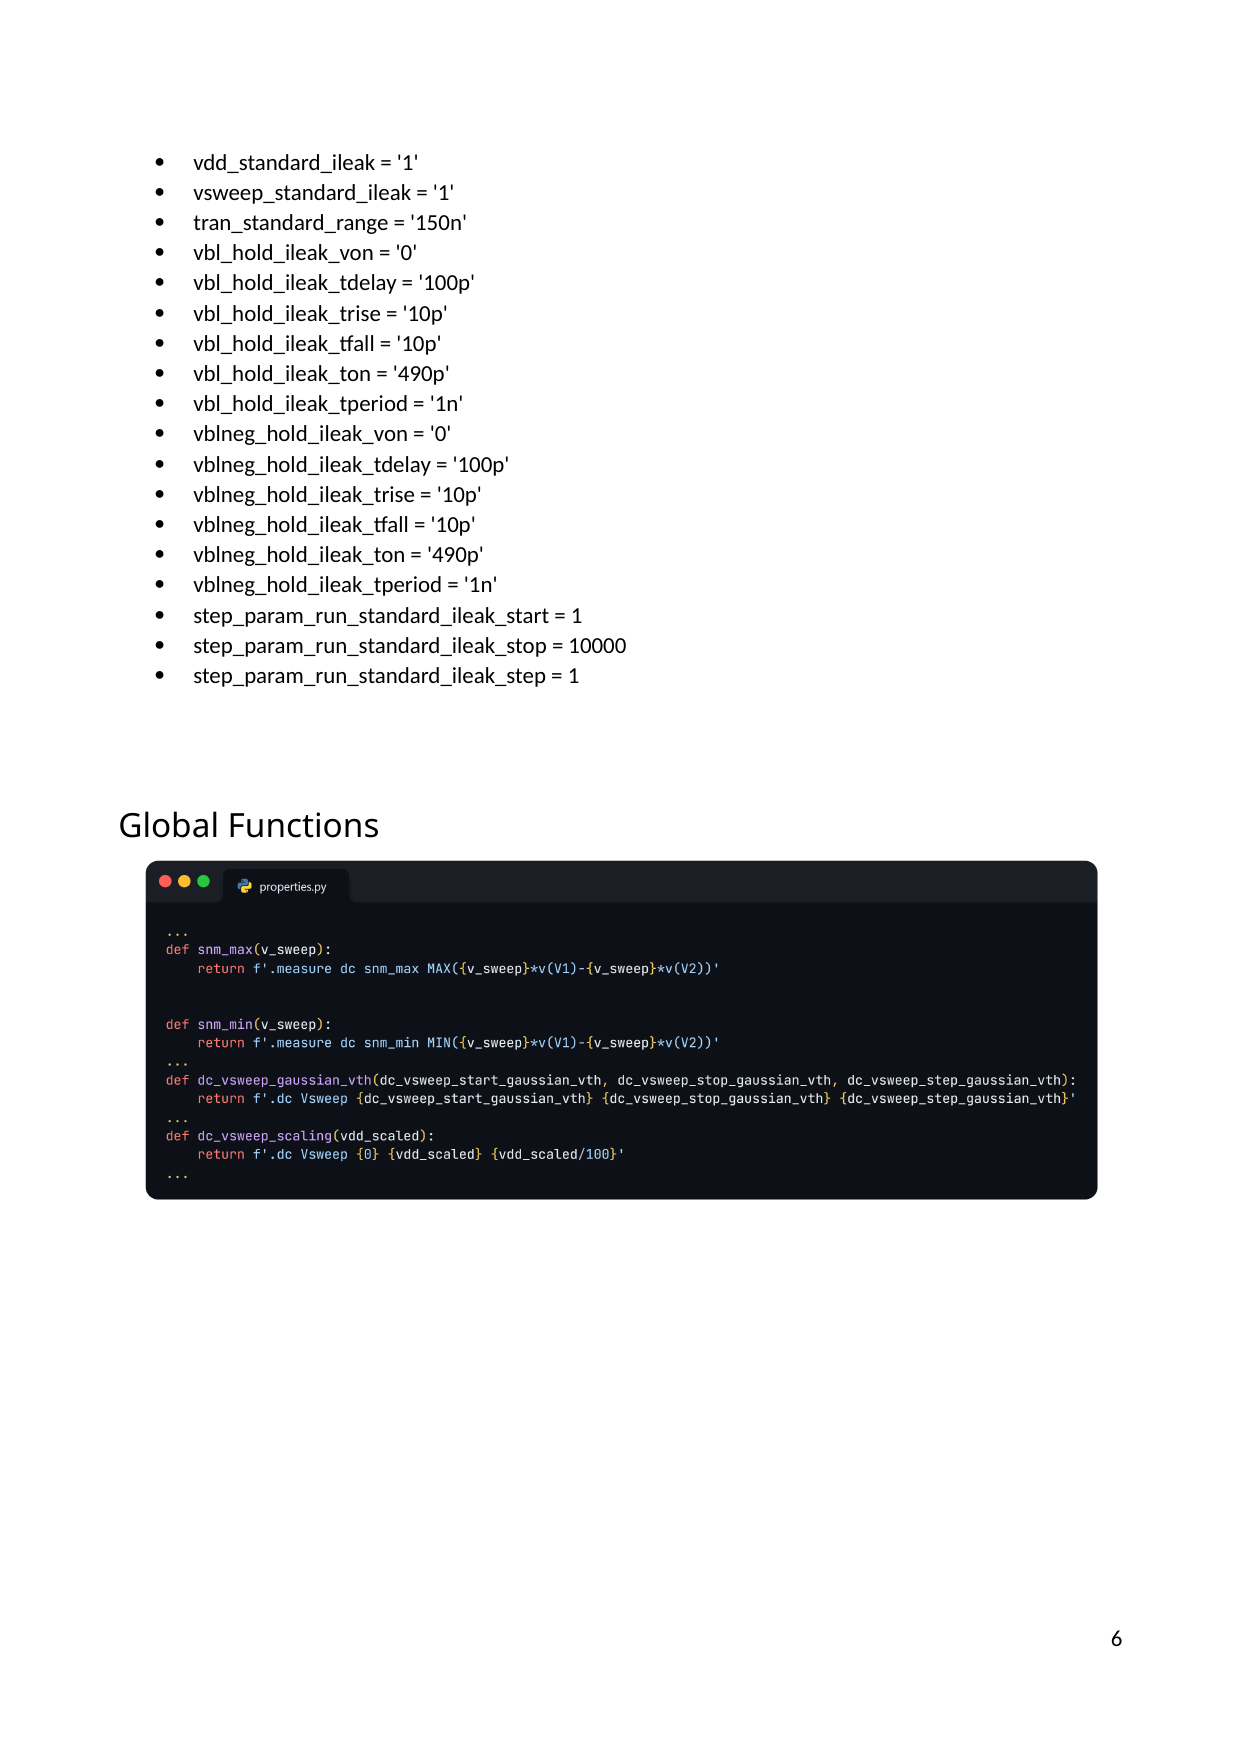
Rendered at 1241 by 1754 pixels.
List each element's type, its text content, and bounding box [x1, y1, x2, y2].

list vbl_hold_ileak_von = '0' [156, 238, 1122, 266]
list vdd_standard_ileak = '1' [156, 148, 1122, 176]
list vblneg_hold_ileak_tdelay = '100p' [156, 450, 1122, 478]
subtitle Global Functions [118, 802, 1122, 847]
list step_param_run_standard_ileak_start = 1 [156, 601, 1122, 629]
list vbl_hold_ileak_ton = '490p' [156, 359, 1122, 387]
list vblneg_hold_ileak_trise = '10p' [156, 480, 1122, 508]
list step_param_run_standard_ileak_stop = 10000 [156, 631, 1122, 659]
list tran_standard_range = '150n' [156, 208, 1122, 236]
list vblneg_hold_ileak_tfall = '10p' [156, 510, 1122, 538]
list vbl_hold_ileak_trise = '10p' [156, 299, 1122, 327]
list vblneg_hold_ileak_tperiod = '1n' [156, 571, 1122, 598]
list vbl_hold_ileak_tdelay = '100p' [156, 268, 1122, 296]
picture [136, 850, 1105, 1205]
list vsweep_standard_ileak = '1' [156, 178, 1122, 206]
list vblneg_hold_ileak_ton = '490p' [156, 540, 1122, 568]
list step_param_run_standard_ileak_step = 1 [156, 661, 1122, 689]
list vbl_hold_ileak_tperiod = '1n' [156, 389, 1122, 417]
list vbl_hold_ileak_tfall = '10p' [156, 329, 1122, 357]
list vblneg_hold_ileak_von = '0' [156, 419, 1122, 447]
